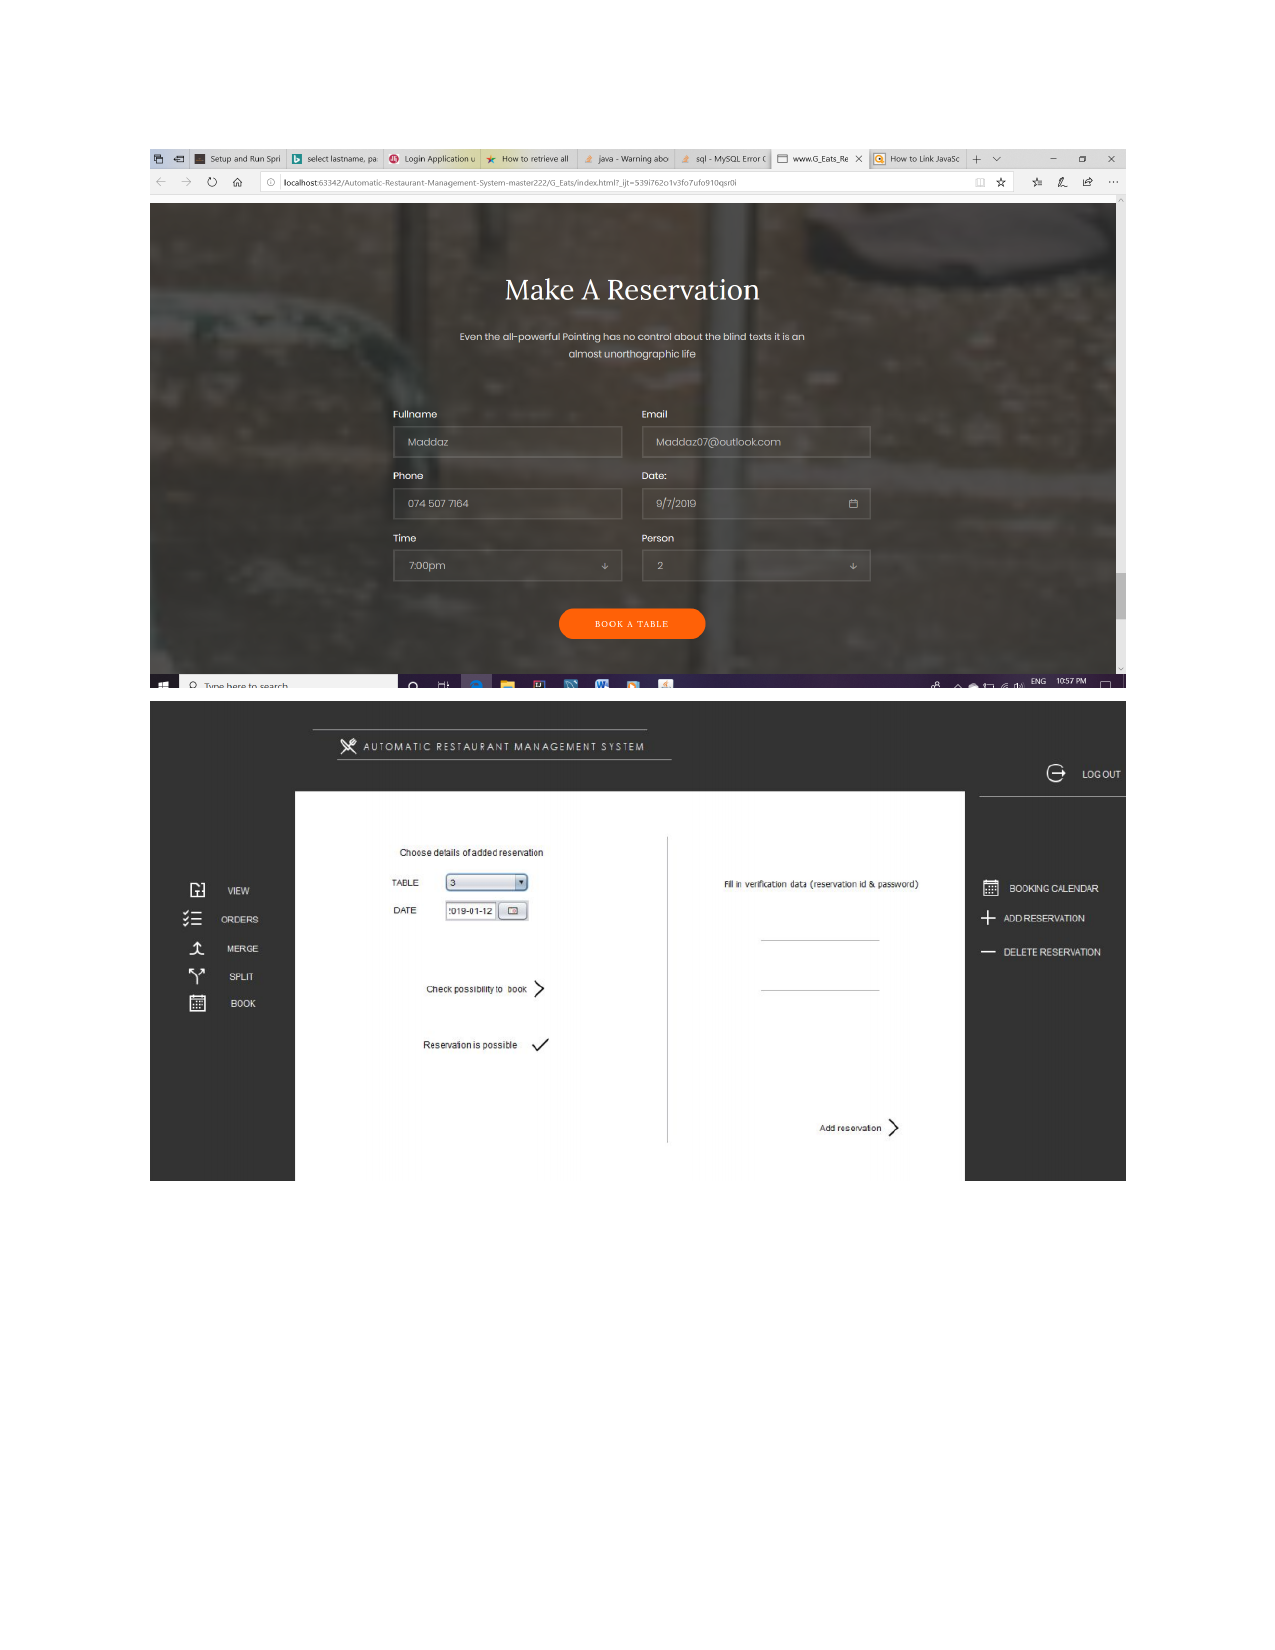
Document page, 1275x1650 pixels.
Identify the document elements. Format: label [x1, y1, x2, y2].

picture [150, 701, 1126, 1181]
picture [150, 149, 1126, 688]
